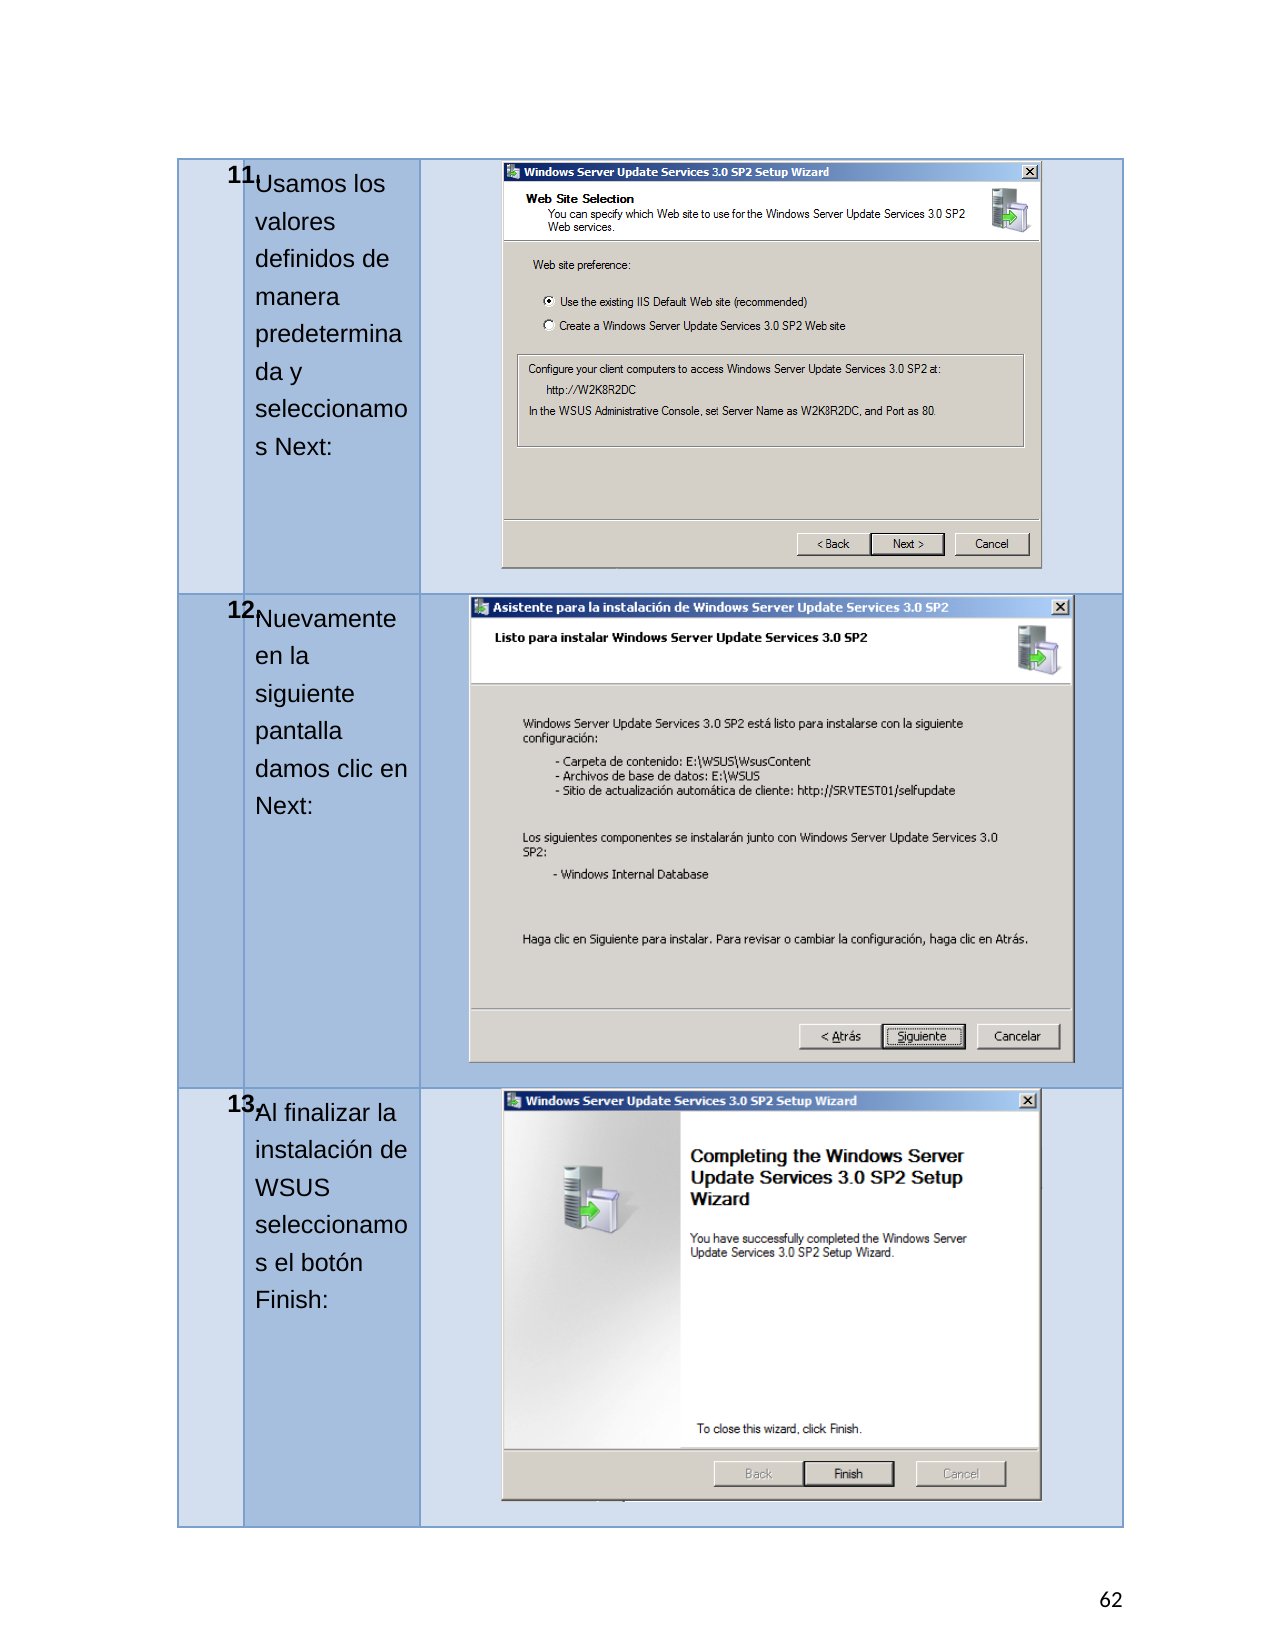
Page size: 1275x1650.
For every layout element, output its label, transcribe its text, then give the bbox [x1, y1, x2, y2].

table_cell [421, 160, 1122, 593]
table_cell [179, 1089, 243, 1526]
picture [501, 1088, 1043, 1502]
table_cell Nuevamente en la siguiente pantalla damos clic en Next: [245, 595, 419, 1087]
picture [501, 160, 1043, 569]
table_cell [421, 1089, 1122, 1526]
picture [468, 595, 1075, 1063]
table_cell Usamos los valores definidos de manera predeterminada y seleccionamos Next: [245, 160, 419, 593]
table_cell [179, 595, 243, 1087]
table_cell Al finalizar la instalación de WSUS seleccionamos el botón Finish: [245, 1089, 419, 1526]
table_cell [421, 595, 1122, 1087]
table_cell [179, 160, 243, 593]
